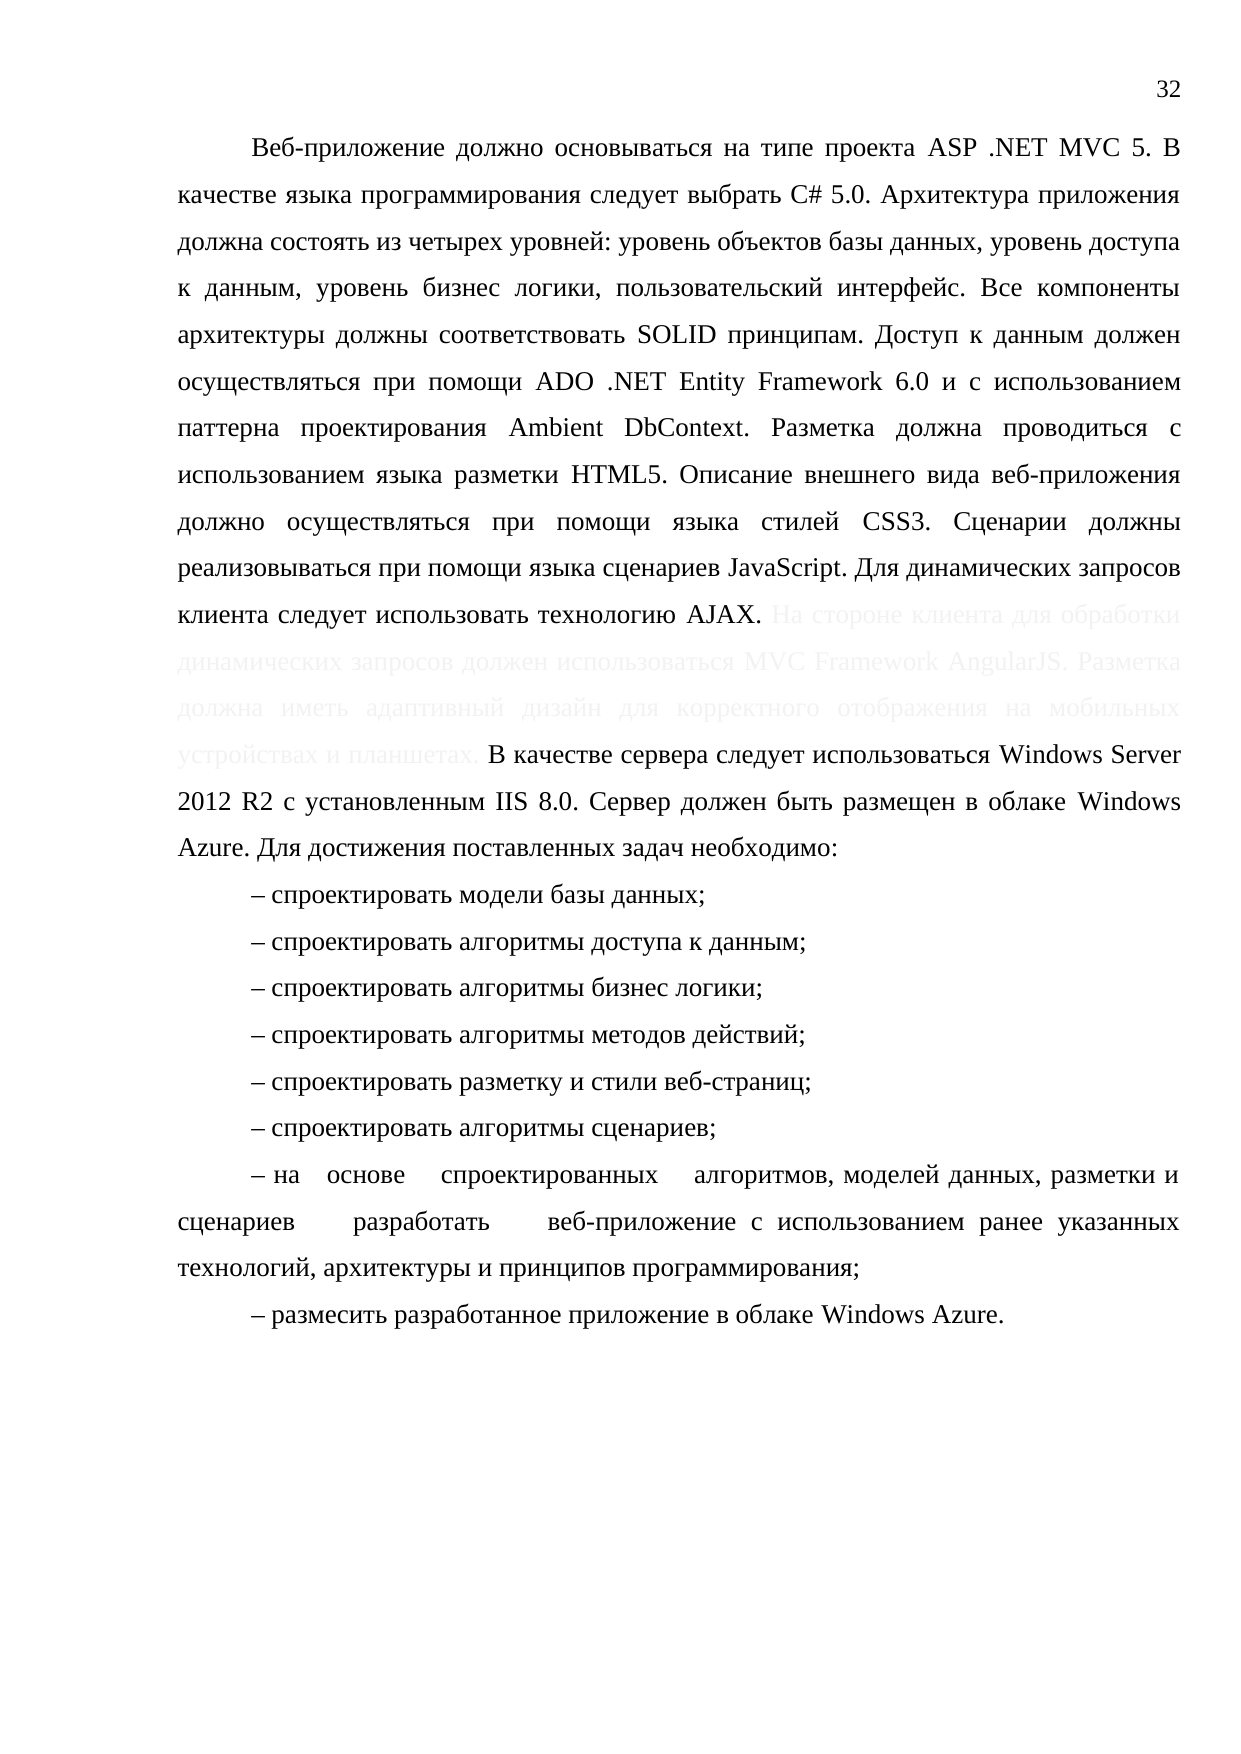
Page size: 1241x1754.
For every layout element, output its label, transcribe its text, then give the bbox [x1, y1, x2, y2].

text – спроектировать модели базы данных; [177, 878, 1181, 909]
text – спроектировать алгоритмы бизнес логики; [177, 971, 1181, 1002]
text – спроектировать алгоритмы доступа к данным; [177, 924, 1181, 956]
text – спроектировать разметку и стили веб-страниц; [177, 1064, 1181, 1096]
text Веб-приложение должно основываться на типе проекта ASP .NET MVC 5. В качестве языка программирования следует выбрать С# 5.0. Архитектура приложения должна состоять из четырех уровней: уровень объектов базы данных, уровень доступа к данным, уровень бизнес логики, пользовательский интерфейс. Все компоненты архитектуры должны соответствовать SOLID принципам. Доступ к данным должен осуществляться при помощи ADO .NET Entity Framework 6.0 и с использованием паттерна проектирования Ambient DbContext. Разметка должна проводиться c использованием языка разметки HTML5. Описание внешнего вида веб-приложения должно осуществляться при помощи языка стилей CSS3. Сценарии должны реализовываться при помощи языка сценариев JavaScript. Для динамических запросов клиента следует использовать технологию AJAX. На стороне клиента для обработки динамических запросов должен использоваться MVC Framework AngularJS. Разметка должна иметь адаптивный дизайн для корректного отображения на мобильных устройствах и планшетах. В качестве сервера следует использоваться Windows Server 2012 R2 с установленным IIS 8.0. Сервер должен быть размещен в облаке Windows Azure. Для достижения поставленных задач необходимо: [177, 131, 1181, 862]
text – спроектировать алгоритмы сценариев; [177, 1111, 1181, 1142]
text – на основе спроектированных алгоритмов, моделей данных, разметки и сценариев разработать веб-приложение с использованием ранее указанных технологий, архитектуры и принципов программирования; [177, 1158, 1181, 1282]
text – спроектировать алгоритмы методов действий; [177, 1018, 1181, 1049]
text – размесить разработанное приложение в облаке Windows Azure. [177, 1298, 1181, 1329]
